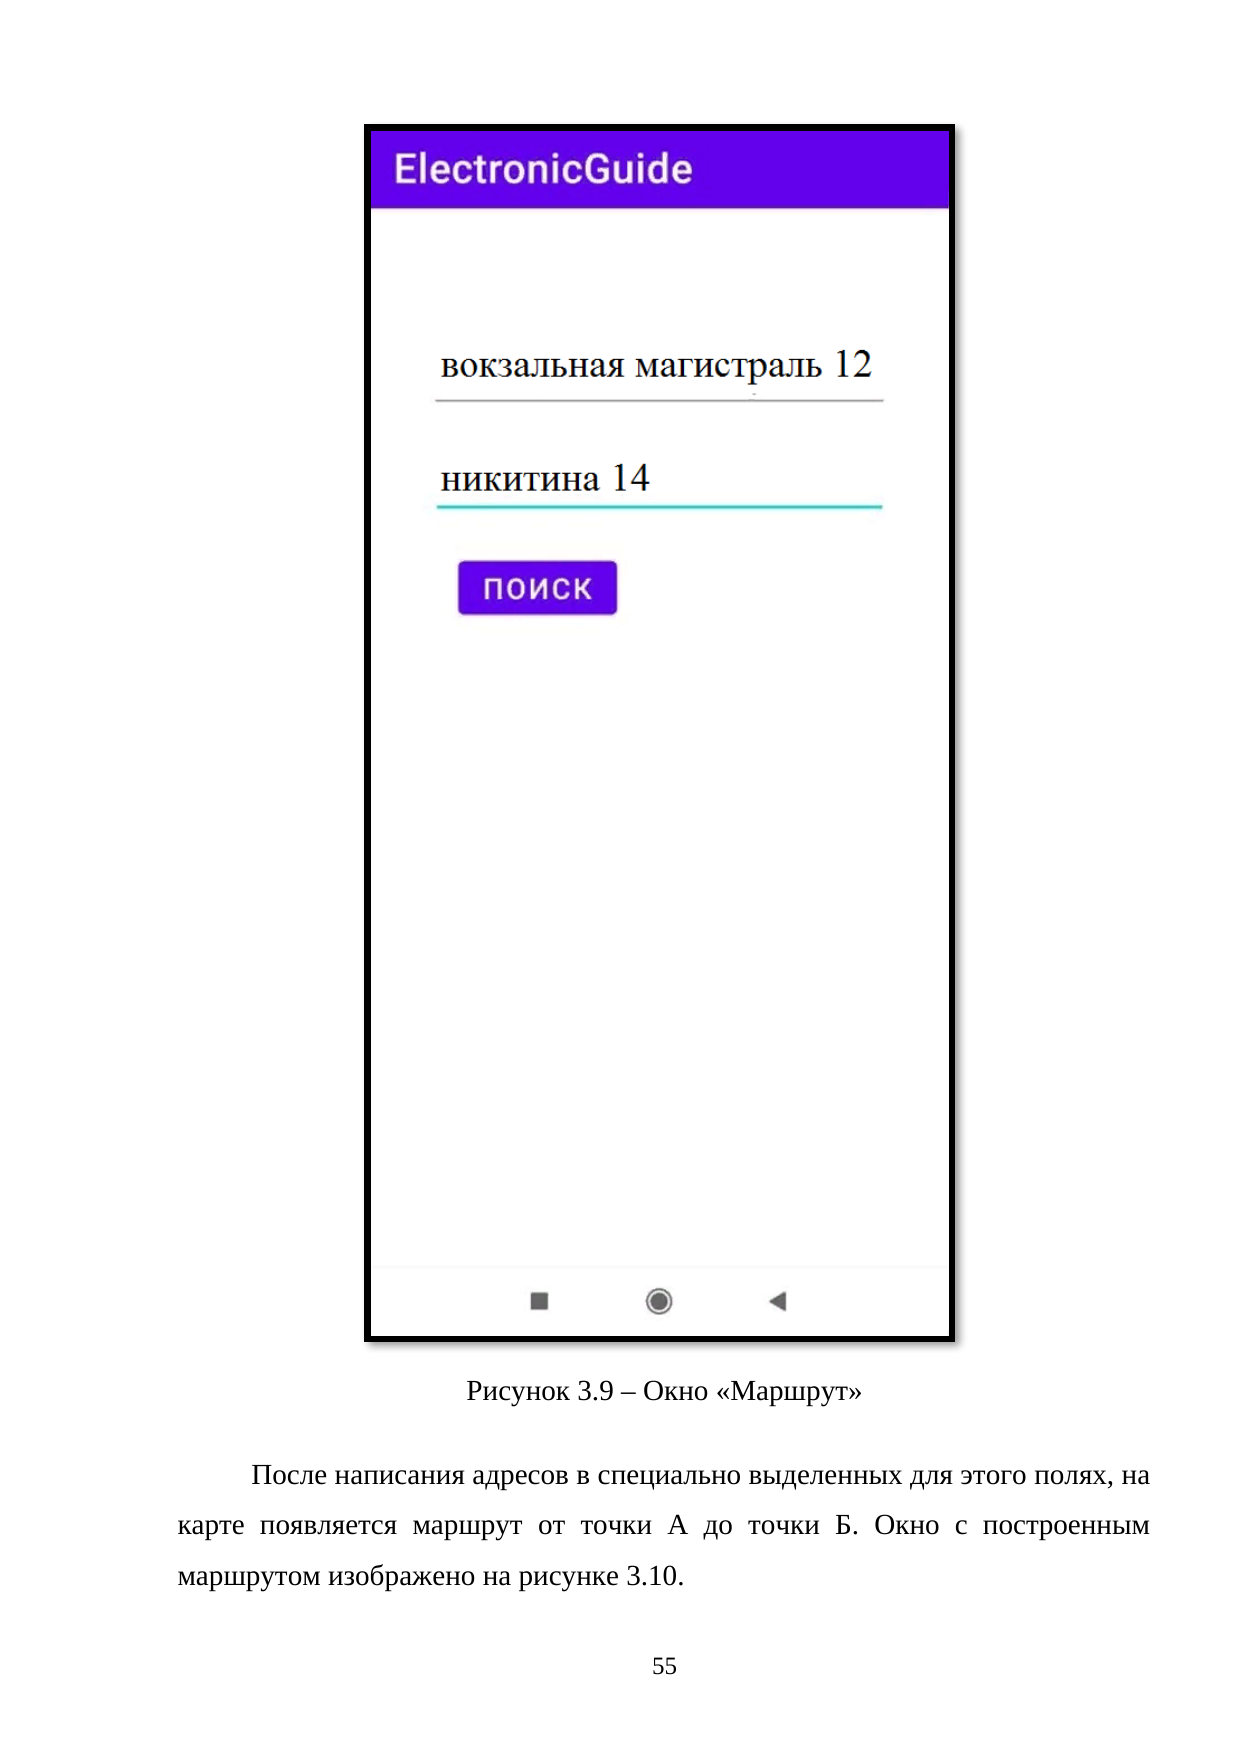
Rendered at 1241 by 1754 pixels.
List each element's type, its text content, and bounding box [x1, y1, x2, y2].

picture [371, 131, 949, 1336]
text После написания адресов в специально выделенных для этого полях, на карте появляется маршрут от точки А до точки Б. Окно с построенным маршрутом изображено на рисунке 3.10. [177, 1457, 1152, 1591]
text Рисунок 3.9 – Окно «Маршрут» [177, 1373, 1152, 1407]
